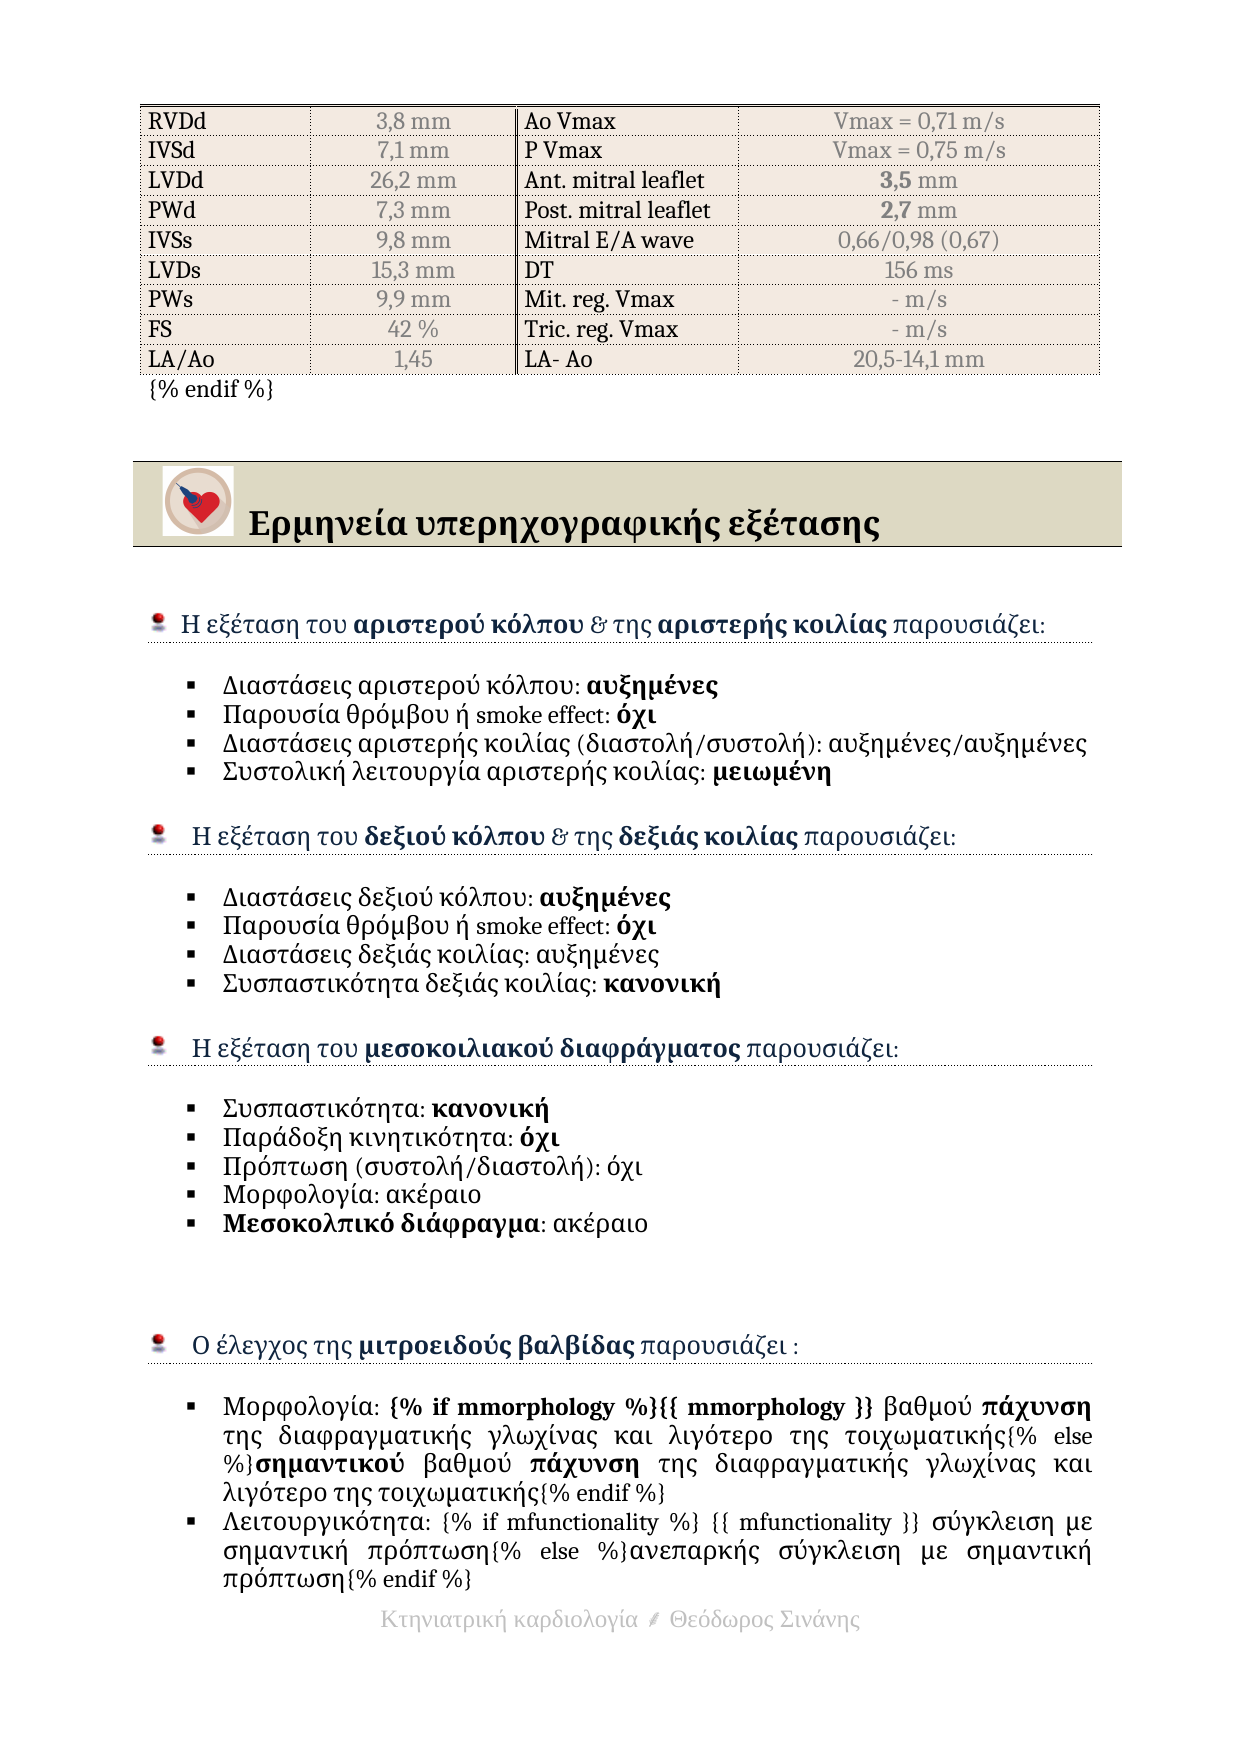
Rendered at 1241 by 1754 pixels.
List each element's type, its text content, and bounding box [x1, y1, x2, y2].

text {% endif %} [148, 375, 1092, 403]
list Μεσοκολπικό διάφραγμα: ακέραιο [185, 1210, 1092, 1239]
picture [147, 604, 170, 634]
table_cell PWs [140, 284, 310, 314]
table_cell Post. mitral leaflet [518, 195, 738, 225]
table_cell 9,8 mm [310, 225, 515, 254]
table_cell 3,8 mm [310, 105, 517, 135]
table_cell LVDd [140, 165, 310, 195]
picture [147, 1027, 170, 1057]
table_cell 26,2 mm [310, 165, 515, 195]
table_cell - m/s [738, 284, 1100, 314]
list Πρόπτωση (συστολή/διαστολή): όχι [185, 1153, 1092, 1181]
table_cell RVDd [140, 107, 310, 135]
table_cell - m/s [738, 314, 1100, 344]
list Μορφολογία: {% if mmorphology %}{{ mmorphology }} βαθμού πάχυνση της διαφραγματικής γλωχίνας και λιγότερο της τοιχωματικής{% else %}σημαντικού βαθμού πάχυνση της διαφραγματικής γλωχίνας και λιγότερο της τοιχωματικής{% endif %} [185, 1393, 1092, 1508]
table_cell IVSs [140, 225, 310, 254]
text Η εξέταση του δεξιού κόλπου & της δεξιάς κοιλίας παρουσιάζει: [148, 816, 1092, 855]
table_cell Vmax = 0,71 m/s [738, 107, 1100, 135]
table_cell 2,7 mm [738, 195, 1100, 225]
table_cell IVSd [140, 135, 310, 165]
text Η εξέταση του αριστερού κόλπου & της αριστερής κοιλίας παρουσιάζει: [148, 604, 1092, 643]
table_cell DT [518, 255, 738, 284]
table_cell 1,45 [310, 344, 515, 374]
list Μορφολογία: ακέραιο [185, 1181, 1092, 1210]
table_cell 156 ms [738, 255, 1100, 284]
picture [147, 1325, 170, 1355]
table_cell 3,5 mm [738, 165, 1100, 195]
list Συστολική λειτουργία αριστερής κοιλίας: μειωμένη [185, 758, 1092, 787]
table_cell Ao Vmax [517, 107, 738, 135]
list Διαστάσεις αριστερής κοιλίας (διαστολή/συστολή): αυξημένες/αυξημένες [185, 729, 1092, 758]
table_cell Mit. reg. Vmax [518, 284, 738, 314]
text Ο έλεγχος της μιτροειδούς βαλβίδας παρουσιάζει : [148, 1325, 1092, 1364]
list Συσπαστικότητα: κανονική [185, 1095, 1092, 1124]
table_cell Ant. mitral leaflet [518, 165, 738, 195]
table_cell LA/Ao [140, 344, 310, 374]
table_cell Vmax = 0,75 m/s [738, 135, 1100, 165]
list Συσπαστικότητα δεξιάς κοιλίας: κανονική [185, 970, 1092, 998]
list Λειτουργικότητα: {% if mfunctionality %} {{ mfunctionality }} σύγκλειση με σημαντική πρόπτωση{% else %}ανεπαρκής σύγκλειση με σημαντική πρόπτωση{% endif %} [185, 1508, 1092, 1594]
table_cell LA- Ao [518, 344, 738, 374]
table_cell Tric. reg. Vmax [518, 314, 738, 344]
table_cell P Vmax [518, 135, 738, 165]
picture [147, 815, 170, 846]
table_cell 7,3 mm [310, 195, 515, 225]
list Διαστάσεις δεξιού κόλπου: αυξημένες [185, 883, 1092, 912]
list Παρουσία θρόμβου ή smoke effect: όχι [185, 912, 1092, 941]
table_cell 0,66/0,98 (0,67) [738, 225, 1100, 254]
picture [162, 466, 234, 536]
subtitle Ερμηνεία υπερηχογραφικής εξέτασης [133, 462, 1122, 546]
table_cell 15,3 mm [310, 255, 515, 284]
table_cell LVDs [140, 255, 310, 284]
table_cell 20,5-14,1 mm [738, 344, 1100, 374]
table_cell FS [140, 314, 310, 344]
text Η εξέταση του μεσοκοιλιακού διαφράγματος παρουσιάζει: [148, 1027, 1092, 1066]
table_cell 7,1 mm [310, 135, 515, 165]
table_cell 9,9 mm [310, 284, 515, 314]
table_cell 42 % [310, 314, 515, 344]
list Παρουσία θρόμβου ή smoke effect: όχι [185, 701, 1092, 729]
list Παράδοξη κινητικότητα: όχι [185, 1124, 1092, 1153]
list Διαστάσεις δεξιάς κοιλίας: αυξημένες [185, 941, 1092, 970]
table_cell PWd [140, 195, 310, 225]
list Διαστάσεις αριστερού κόλπου: αυξημένες [185, 672, 1092, 701]
table_cell Mitral E/A wave [518, 225, 738, 254]
